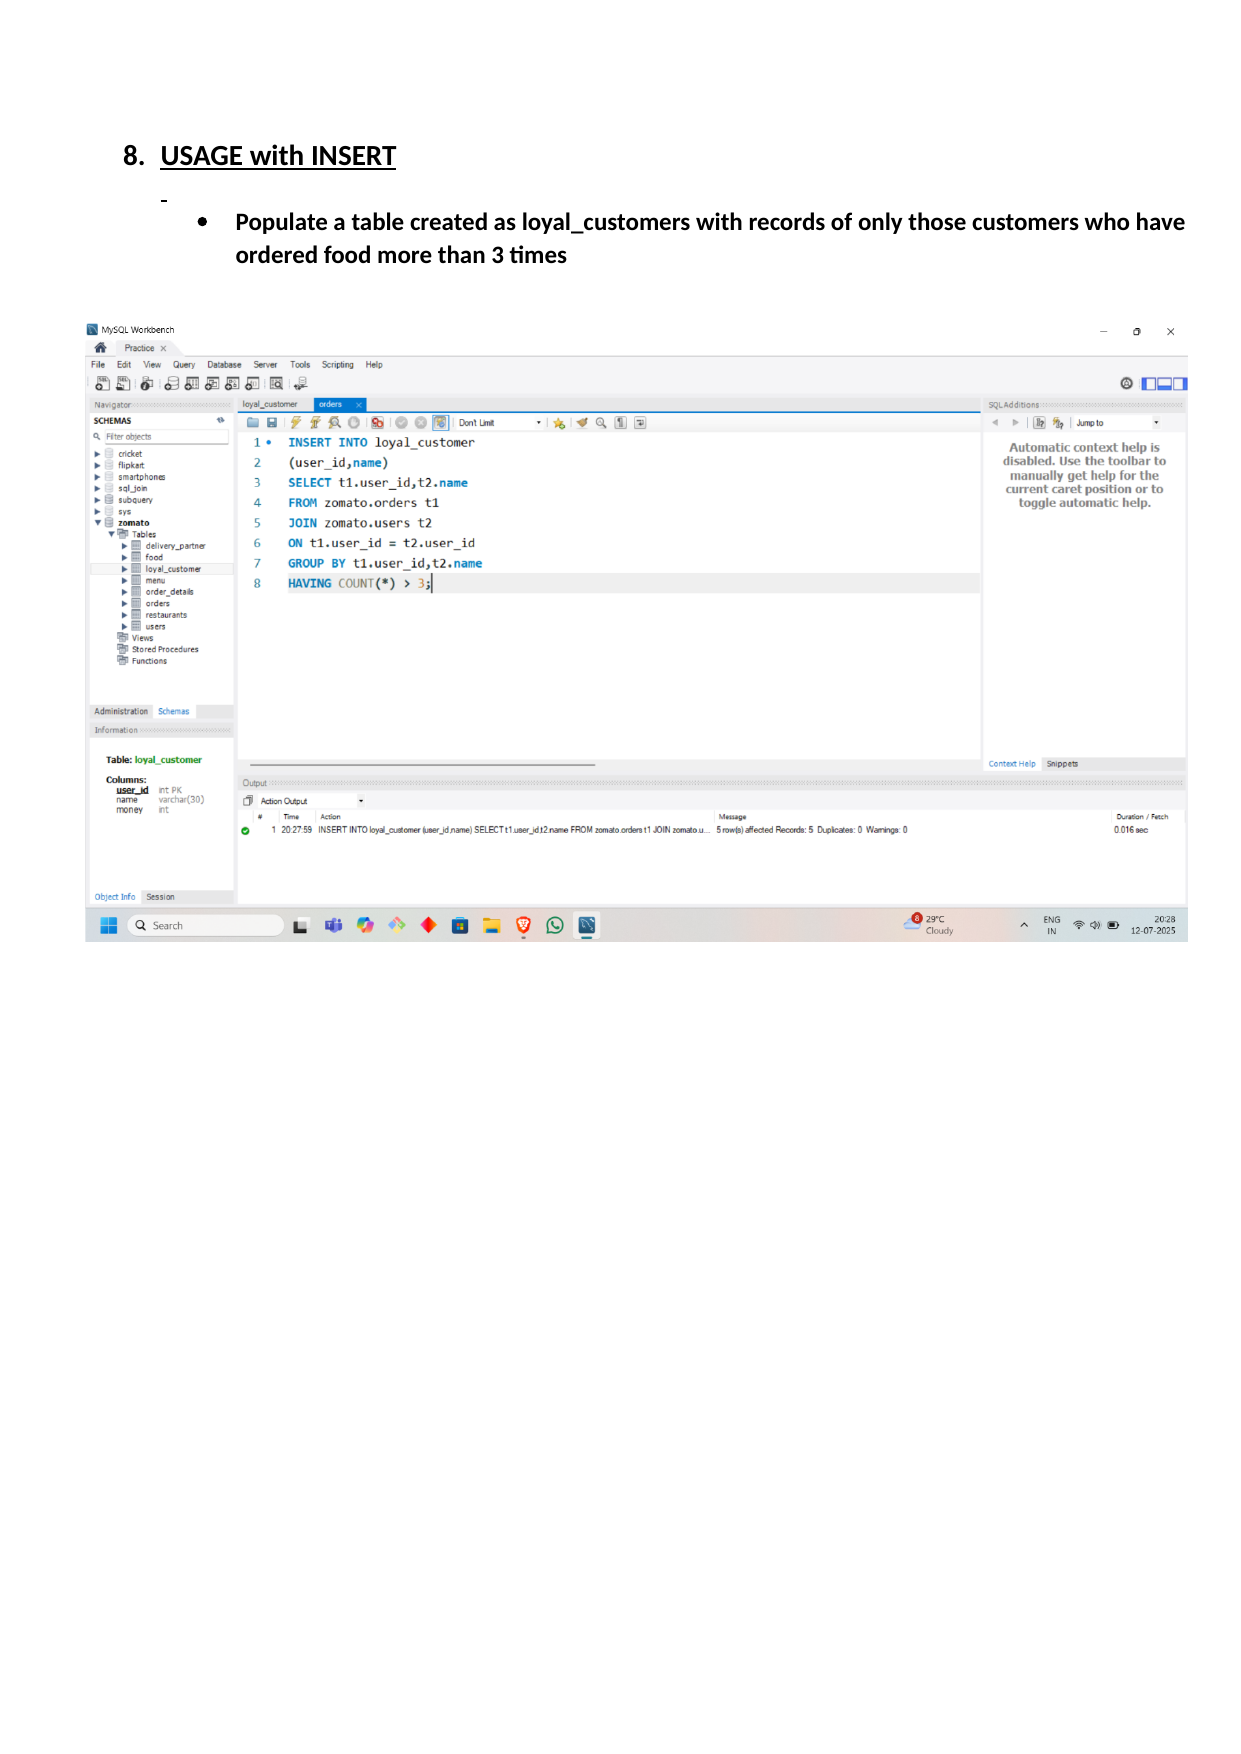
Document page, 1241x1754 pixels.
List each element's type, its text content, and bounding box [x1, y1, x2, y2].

list Populate a table created as loyal_customers with records of only those customers who have ordered food more than 3 times [198, 206, 1188, 269]
picture [85, 321, 1188, 942]
list USAGE with INSERT [123, 137, 1188, 173]
